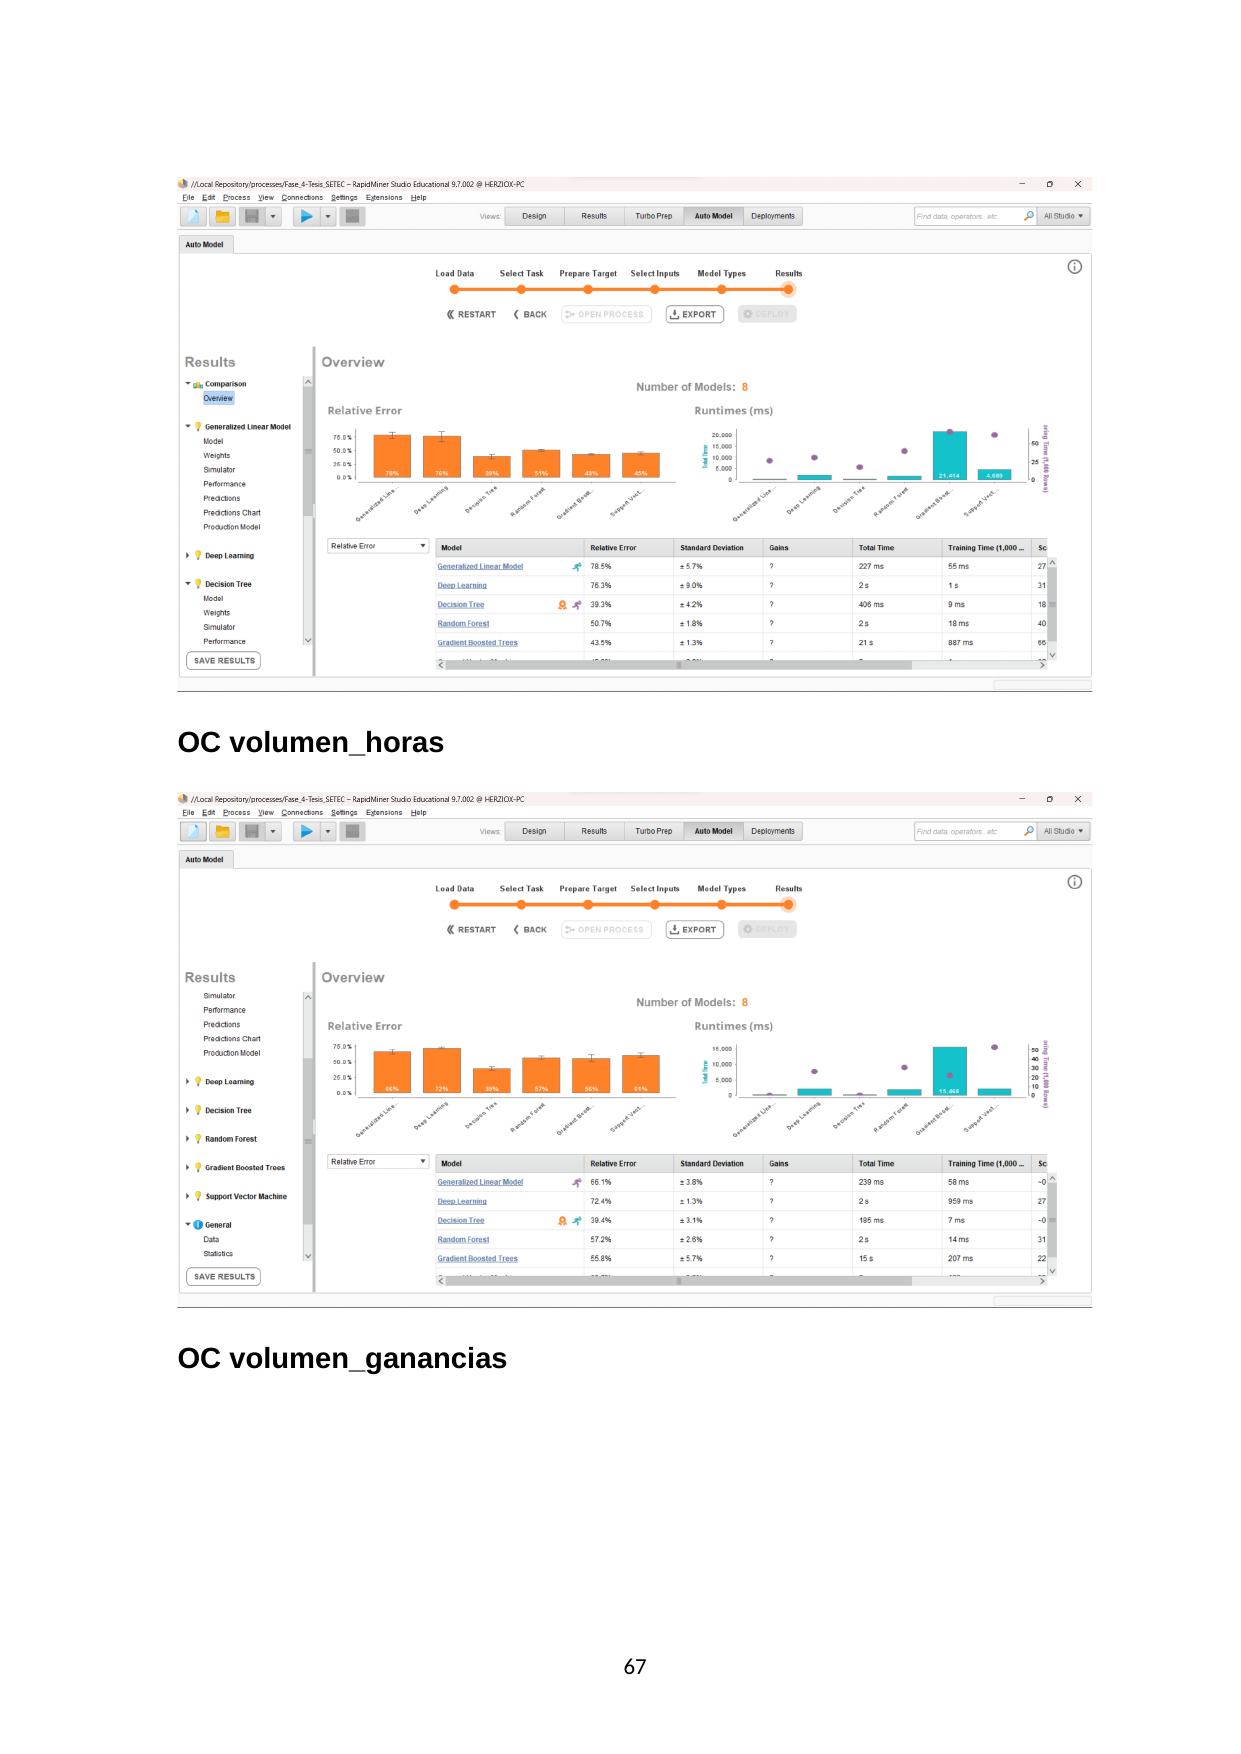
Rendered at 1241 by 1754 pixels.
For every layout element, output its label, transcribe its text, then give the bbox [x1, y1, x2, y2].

list OC volumen_horas [177, 726, 1092, 759]
picture [177, 177, 1093, 692]
picture [177, 792, 1093, 1308]
list OC volumen_ganancias [177, 1341, 1092, 1374]
